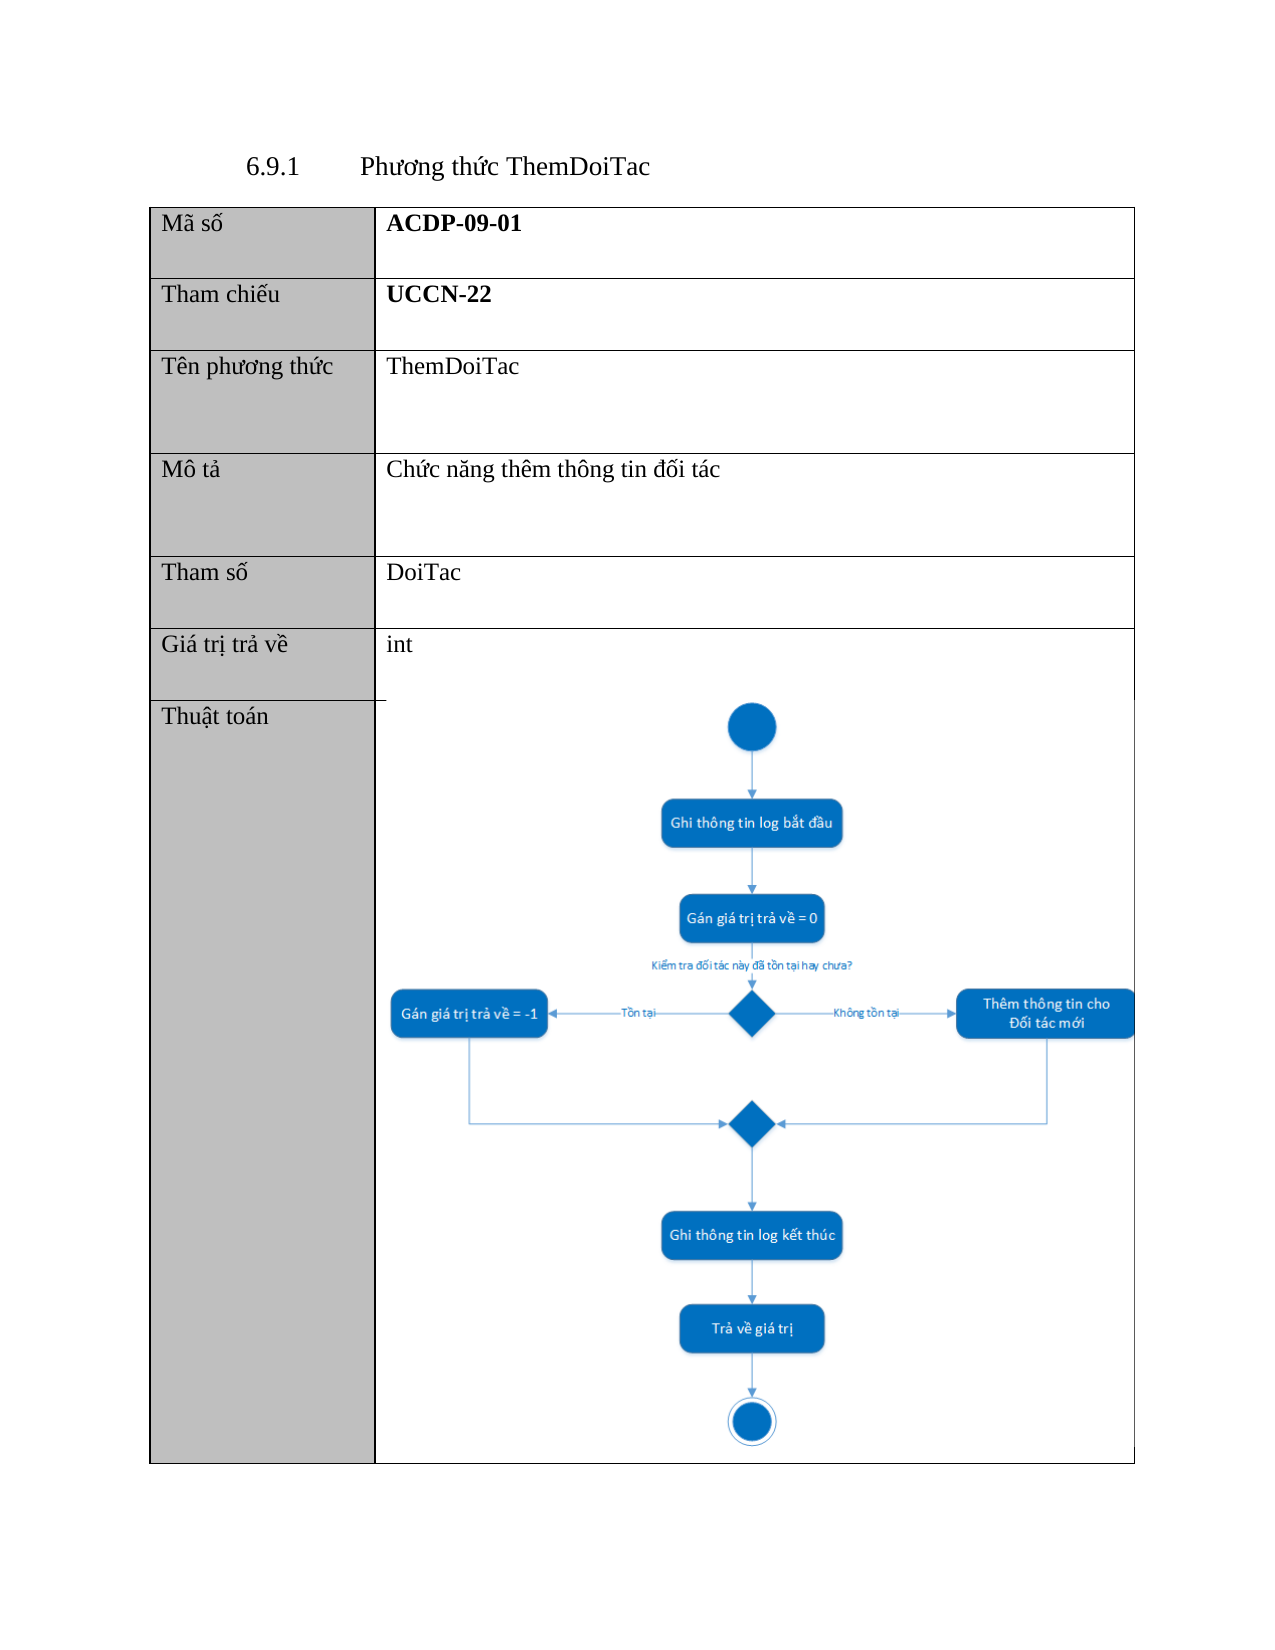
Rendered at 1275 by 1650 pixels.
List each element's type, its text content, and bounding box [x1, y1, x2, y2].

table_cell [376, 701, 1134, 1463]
list Phương thức ThemDoiTac [300, 150, 1125, 181]
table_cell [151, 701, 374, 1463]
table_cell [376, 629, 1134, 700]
picture [386, 700, 1135, 1447]
table_cell Tham số [151, 557, 374, 628]
table_cell ThemDoiTac [376, 351, 1134, 453]
table_header Mã số [151, 208, 374, 278]
table_cell Mô tả [151, 454, 374, 556]
table_header ACDP-09-01 [376, 208, 1134, 278]
table_cell Tham chiếu [151, 279, 374, 350]
table_cell Chức năng thêm thông tin đối tác [376, 454, 1134, 556]
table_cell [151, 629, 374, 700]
table_cell Tên phương thức [151, 351, 374, 453]
table_cell UCCN-22 [376, 279, 1134, 350]
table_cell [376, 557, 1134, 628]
